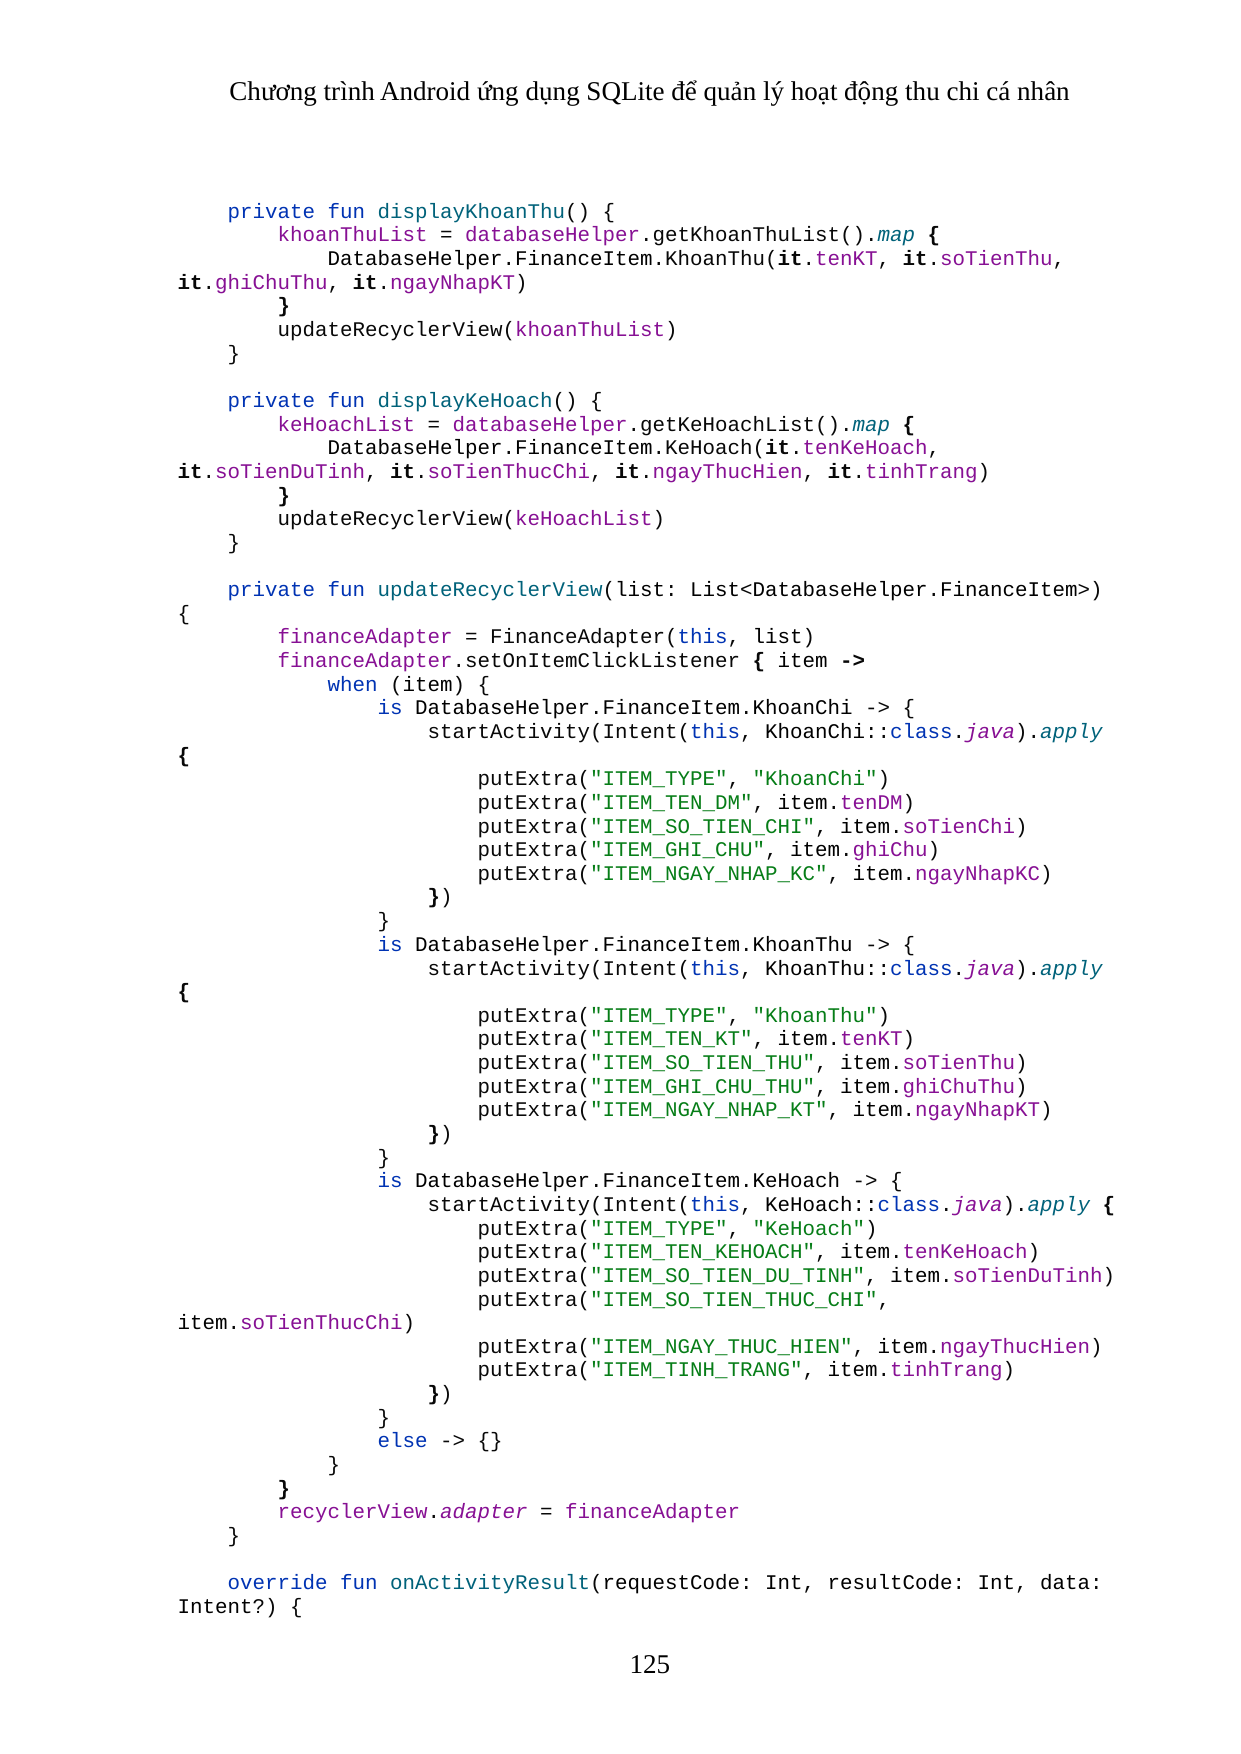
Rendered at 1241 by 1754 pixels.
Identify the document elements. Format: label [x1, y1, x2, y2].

text [177, 177, 1122, 1619]
